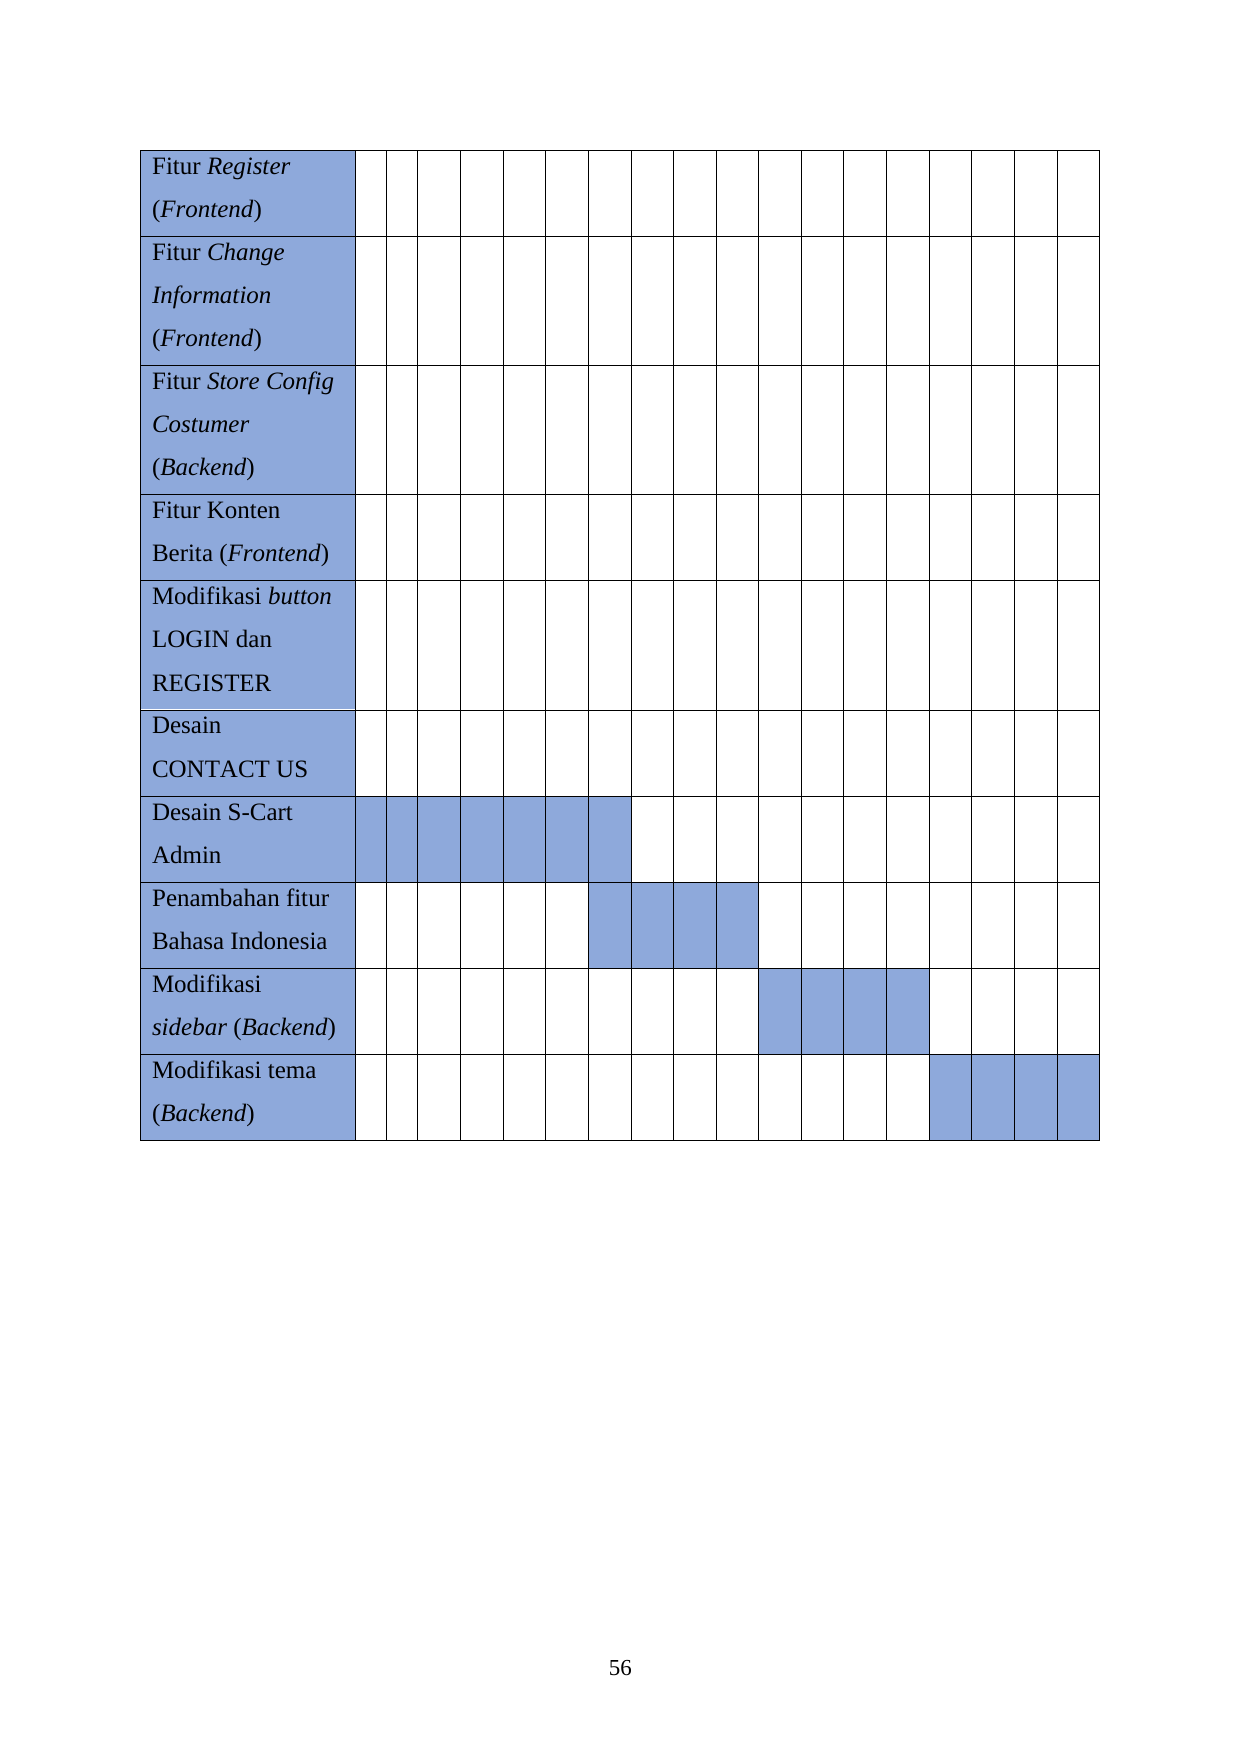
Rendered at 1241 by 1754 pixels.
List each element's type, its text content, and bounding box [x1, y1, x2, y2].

table_cell [356, 495, 386, 580]
table_cell [972, 495, 1014, 580]
table_cell [546, 969, 588, 1054]
table_cell [674, 883, 716, 968]
table_cell [759, 237, 801, 365]
table_cell [356, 151, 386, 236]
table_cell [717, 1055, 758, 1140]
table_cell [461, 969, 503, 1054]
table_cell [546, 1055, 588, 1140]
table_cell [930, 237, 971, 365]
table_cell [674, 711, 716, 796]
table_cell [546, 797, 588, 882]
table_cell [930, 1055, 971, 1140]
table_cell [504, 711, 545, 796]
table_cell [589, 581, 631, 709]
table_cell [632, 237, 673, 365]
table_cell [674, 237, 716, 365]
table_cell [1015, 581, 1057, 709]
table_cell [759, 883, 801, 968]
table_cell [887, 237, 929, 365]
table_cell [589, 797, 631, 882]
table_cell [504, 237, 545, 365]
table_cell [972, 581, 1014, 709]
table_cell [632, 883, 673, 968]
table_cell [546, 151, 588, 236]
table_cell [930, 883, 971, 968]
table_cell Modifikasi button LOGIN dan REGISTER [141, 581, 355, 709]
table_cell [418, 581, 460, 709]
table_cell [844, 711, 886, 796]
table_cell [930, 366, 971, 494]
table_cell [356, 883, 386, 968]
table_cell [546, 883, 588, 968]
table_cell [461, 366, 503, 494]
table_cell [589, 711, 631, 796]
table_cell [356, 969, 386, 1054]
table_cell [844, 237, 886, 365]
table_cell [356, 1055, 386, 1140]
table_cell [504, 883, 545, 968]
table_cell [802, 797, 843, 882]
table_cell [589, 237, 631, 365]
table_cell [546, 366, 588, 494]
table_cell [930, 581, 971, 709]
table_cell [387, 151, 417, 236]
table_cell [844, 797, 886, 882]
table_cell [461, 711, 503, 796]
table_cell [632, 495, 673, 580]
table_cell [546, 237, 588, 365]
table_cell [887, 969, 929, 1054]
table_cell [418, 797, 460, 882]
table_cell [356, 797, 386, 882]
table_cell [1015, 883, 1057, 968]
table_cell [717, 969, 758, 1054]
table_cell [759, 366, 801, 494]
table_cell [1058, 151, 1099, 236]
table_cell [356, 581, 386, 709]
table_cell [1015, 237, 1057, 365]
table_cell [1058, 969, 1099, 1054]
table_cell [461, 237, 503, 365]
table_cell [1015, 1055, 1057, 1140]
table_cell [930, 711, 971, 796]
table_cell [1015, 711, 1057, 796]
table_cell [674, 969, 716, 1054]
table_cell [461, 581, 503, 709]
table_cell [887, 495, 929, 580]
table_cell [802, 969, 843, 1054]
table_cell [387, 366, 417, 494]
table_cell [589, 495, 631, 580]
table_cell [802, 495, 843, 580]
table_cell [418, 237, 460, 365]
table_cell [632, 711, 673, 796]
table_cell [887, 581, 929, 709]
table_cell [504, 151, 545, 236]
table_cell [1015, 151, 1057, 236]
table_cell [461, 1055, 503, 1140]
table_cell [1058, 495, 1099, 580]
table_cell [930, 151, 971, 236]
table_cell [759, 797, 801, 882]
table_cell Penambahan fitur Bahasa Indonesia [141, 883, 355, 968]
table_cell Desain CONTACT US [141, 711, 355, 796]
table_cell [1015, 366, 1057, 494]
table_cell [674, 366, 716, 494]
table_cell [387, 969, 417, 1054]
table_cell Fitur Konten Berita (Frontend) [141, 495, 355, 580]
table_cell [972, 151, 1014, 236]
table_cell [461, 883, 503, 968]
table_cell [717, 581, 758, 709]
table_cell [1058, 581, 1099, 709]
table_cell [972, 1055, 1014, 1140]
table_cell [1058, 883, 1099, 968]
table_cell [418, 969, 460, 1054]
table_cell [674, 151, 716, 236]
table_cell [972, 366, 1014, 494]
table_cell [802, 1055, 843, 1140]
table_cell [1015, 969, 1057, 1054]
table_cell [589, 151, 631, 236]
table_cell [674, 1055, 716, 1140]
table_cell [844, 969, 886, 1054]
table_cell [930, 495, 971, 580]
table_cell [717, 366, 758, 494]
table_cell [1058, 1055, 1099, 1140]
table_cell [972, 237, 1014, 365]
table_cell [418, 1055, 460, 1140]
table_cell [418, 366, 460, 494]
table_cell [887, 1055, 929, 1140]
table_cell [887, 366, 929, 494]
table_cell [546, 495, 588, 580]
table_cell [972, 711, 1014, 796]
table_cell [589, 969, 631, 1054]
table_cell [632, 581, 673, 709]
table_cell [461, 495, 503, 580]
table_cell [632, 969, 673, 1054]
table_cell [972, 797, 1014, 882]
table_cell [759, 495, 801, 580]
table_cell [632, 151, 673, 236]
table_cell [504, 969, 545, 1054]
table_cell [802, 237, 843, 365]
table_cell [589, 883, 631, 968]
table_cell [418, 883, 460, 968]
table_cell [504, 366, 545, 494]
table_cell [972, 883, 1014, 968]
table_cell [887, 883, 929, 968]
table_cell [356, 366, 386, 494]
table_cell [844, 1055, 886, 1140]
table_cell [759, 1055, 801, 1140]
table_cell [802, 151, 843, 236]
table_cell [802, 883, 843, 968]
table_cell [844, 151, 886, 236]
table_cell [356, 237, 386, 365]
table_cell [1015, 495, 1057, 580]
table_cell [504, 797, 545, 882]
table_cell [930, 969, 971, 1054]
table_cell [1058, 237, 1099, 365]
table_cell [759, 969, 801, 1054]
table_cell [461, 151, 503, 236]
table_cell [759, 711, 801, 796]
table_cell [504, 581, 545, 709]
table_cell [717, 237, 758, 365]
table_cell [674, 581, 716, 709]
table_cell Fitur Change Information (Frontend) [141, 237, 355, 365]
table_cell [387, 1055, 417, 1140]
table_cell [546, 711, 588, 796]
table_cell [387, 237, 417, 365]
table_cell [418, 151, 460, 236]
table_cell [387, 495, 417, 580]
table_cell [802, 711, 843, 796]
table_cell [632, 366, 673, 494]
table_cell [717, 711, 758, 796]
table_cell [589, 366, 631, 494]
table_cell [674, 797, 716, 882]
table_cell [356, 711, 386, 796]
table_cell [1058, 797, 1099, 882]
table_cell [802, 581, 843, 709]
table_cell [418, 495, 460, 580]
table_cell [1058, 711, 1099, 796]
table_cell [717, 151, 758, 236]
table_cell [632, 1055, 673, 1140]
table_cell [504, 1055, 545, 1140]
table_cell [1058, 366, 1099, 494]
table_cell [887, 151, 929, 236]
table_cell [589, 1055, 631, 1140]
table_cell [759, 151, 801, 236]
table_cell [387, 883, 417, 968]
table_cell [418, 711, 460, 796]
table_cell [504, 495, 545, 580]
table_cell Modifikasi sidebar (Backend) [141, 969, 355, 1054]
table_cell [546, 581, 588, 709]
table_cell Fitur Register (Frontend) [141, 151, 355, 236]
table_cell [802, 366, 843, 494]
table_cell [717, 495, 758, 580]
table_cell [674, 495, 716, 580]
table_cell Modifikasi tema (Backend) [141, 1055, 355, 1140]
table_cell [717, 883, 758, 968]
table_cell [387, 581, 417, 709]
table_cell [972, 969, 1014, 1054]
table_cell [844, 883, 886, 968]
table_cell Fitur Store Config Costumer (Backend) [141, 366, 355, 494]
table_cell [844, 581, 886, 709]
table_cell [387, 797, 417, 882]
table_cell [461, 797, 503, 882]
table_cell [759, 581, 801, 709]
table_cell [844, 495, 886, 580]
table_cell [887, 797, 929, 882]
table_cell [930, 797, 971, 882]
table_cell [844, 366, 886, 494]
table_cell [717, 797, 758, 882]
table_cell [632, 797, 673, 882]
table_cell Desain S-Cart Admin [141, 797, 355, 882]
table_cell [1015, 797, 1057, 882]
table_cell [387, 711, 417, 796]
table_cell [887, 711, 929, 796]
